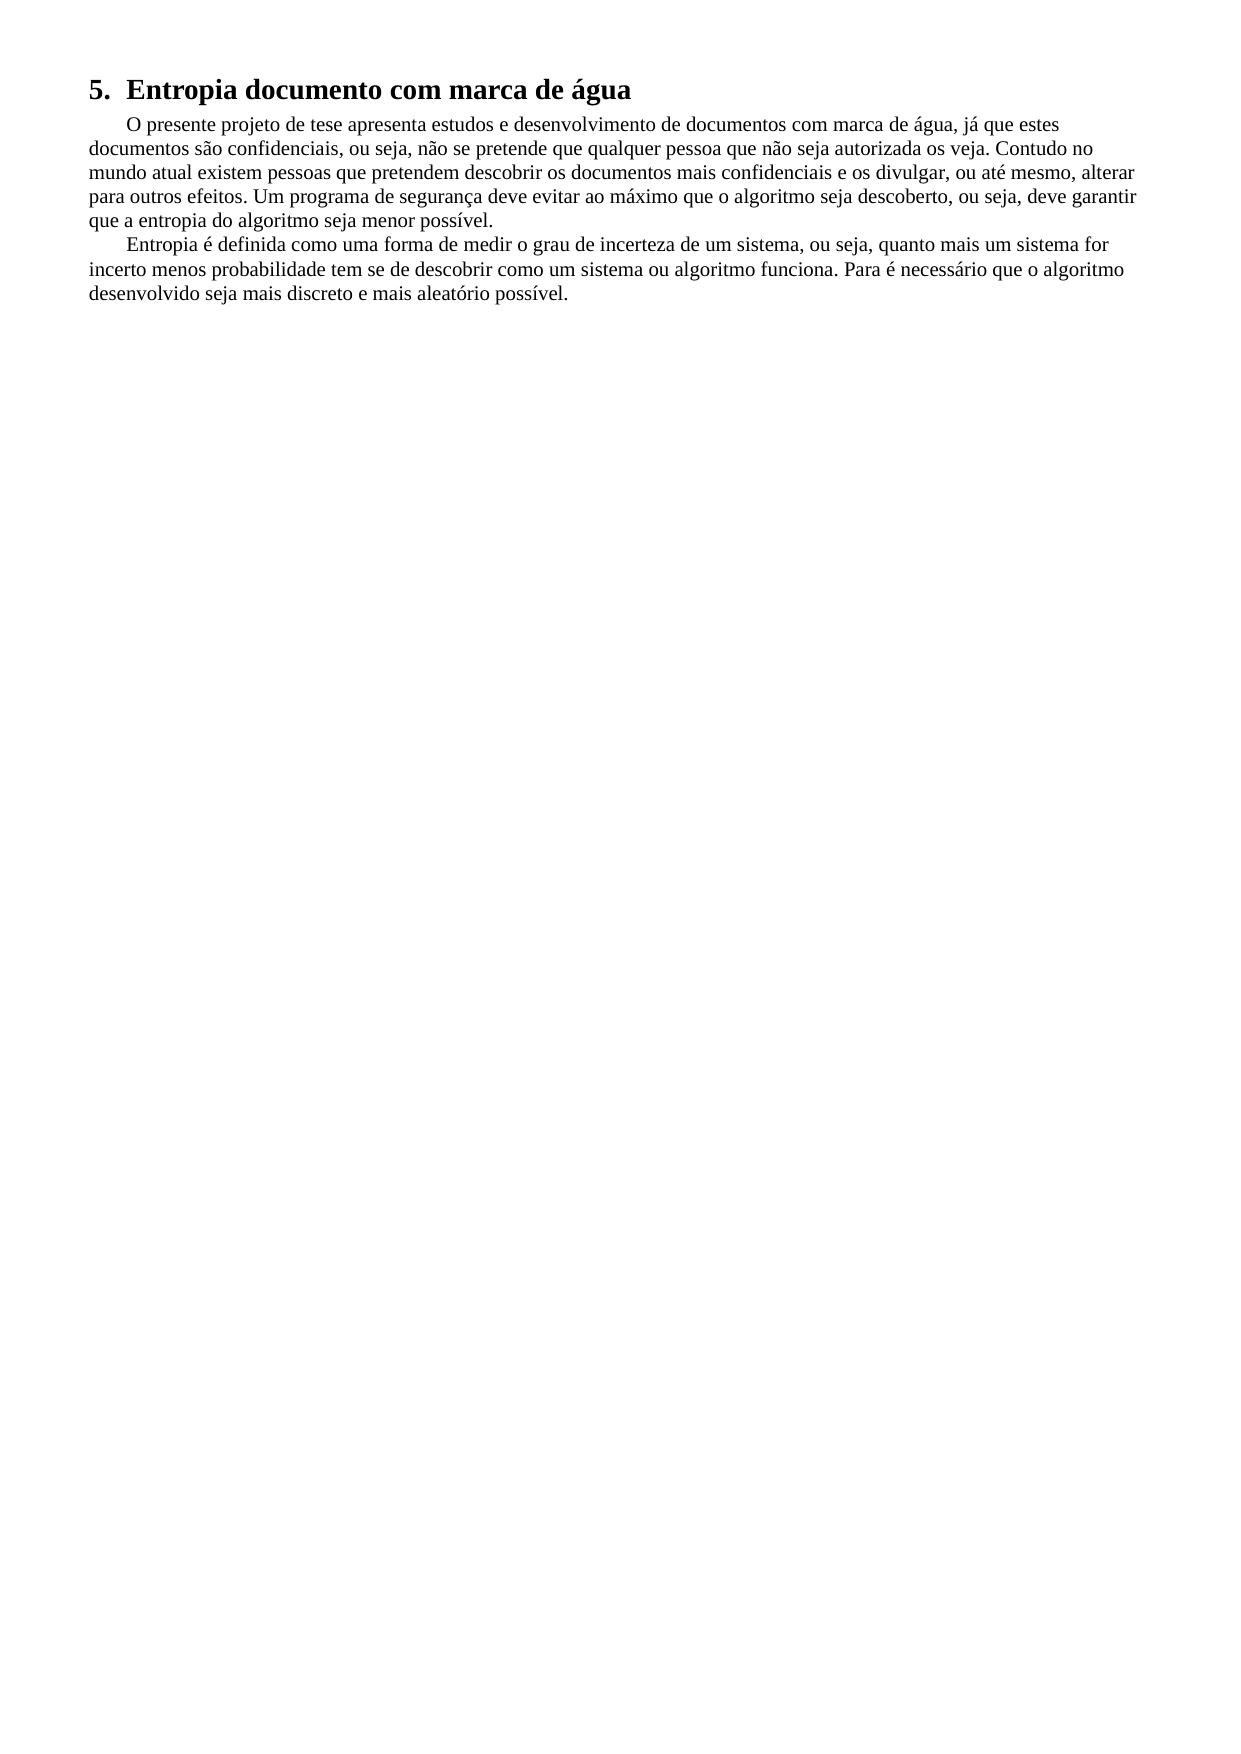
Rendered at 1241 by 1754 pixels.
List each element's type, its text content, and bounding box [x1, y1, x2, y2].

text O presente projeto de tese apresenta estudos e desenvolvimento de documentos com marca de água, já que estes documentos são confidenciais, ou seja, não se pretende que qualquer pessoa que não seja autorizada os veja. Contudo no mundo atual existem pessoas que pretendem descobrir os documentos mais confidenciais e os divulgar, ou até mesmo, alterar para outros efeitos. Um programa de segurança deve evitar ao máximo que o algoritmo seja descoberto, ou seja, deve garantir que a entropia do algoritmo seja menor possível. [89, 112, 1152, 232]
subtitle Entropia documento com marca de água [89, 72, 1152, 106]
text Entropia é definida como uma forma de medir o grau de incerteza de um sistema, ou seja, quanto mais um sistema for incerto menos probabilidade tem se de descobrir como um sistema ou algoritmo funciona. Para é necessário que o algoritmo desenvolvido seja mais discreto e mais aleatório possível. [89, 232, 1152, 304]
